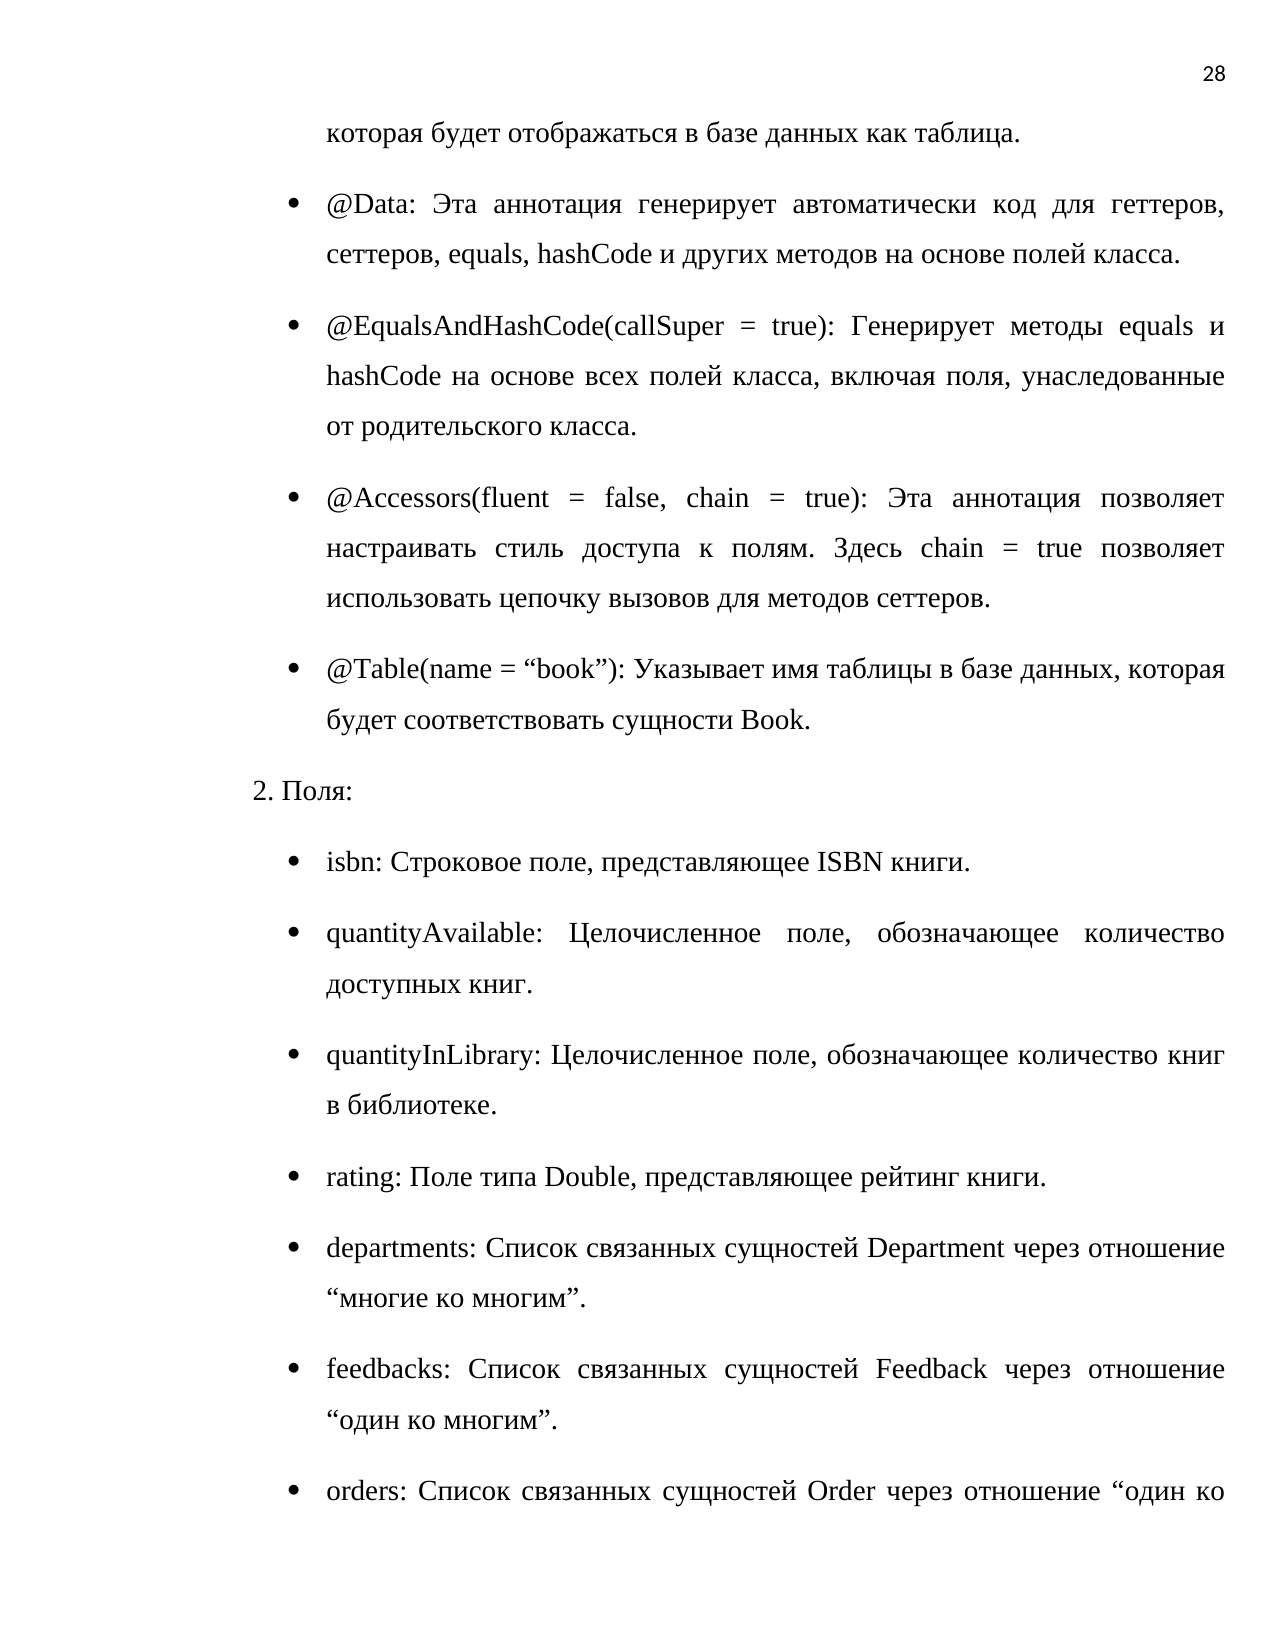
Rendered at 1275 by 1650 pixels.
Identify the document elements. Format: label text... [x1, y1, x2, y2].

list @Data: Эта аннотация генерирует автоматически код для геттеров, сеттеров, equals, hashCode и других методов на основе полей класса. [289, 186, 1226, 270]
list quantityAvailable: Целочисленное поле, обозначающее количество доступных книг. [289, 916, 1226, 999]
list departments: Список связанных сущностей Department через отношение “многие ко многим”. [289, 1230, 1226, 1314]
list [289, 1473, 1226, 1507]
list rating: Поле типа Double, представляющее рейтинг книги. [289, 1159, 1226, 1192]
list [289, 115, 1226, 149]
list @Table(name = “book”): Указывает имя таблицы в базе данных, которая будет соответствовать сущности Book. [289, 652, 1226, 736]
list feedbacks: Список связанных сущностей Feedback через отношение “один ко многим”. [289, 1351, 1226, 1435]
list isbn: Строковое поле, представляющее ISBN книги. [289, 844, 1226, 878]
list @Accessors(fluent = false, chain = true): Эта аннотация позволяет настраивать стиль доступа к полям. Здесь chain = true позволяет использовать цепочку вызовов для методов сеттеров. [289, 480, 1226, 614]
text 2. Поля: [177, 773, 1226, 807]
list quantityInLibrary: Целочисленное поле, обозначающее количество книг в библиотеке. [289, 1037, 1226, 1121]
list @EqualsAndHashCode(callSuper = true): Генерирует методы equals и hashCode на основе всех полей класса, включая поля, унаследованные от родительского класса. [289, 308, 1226, 442]
